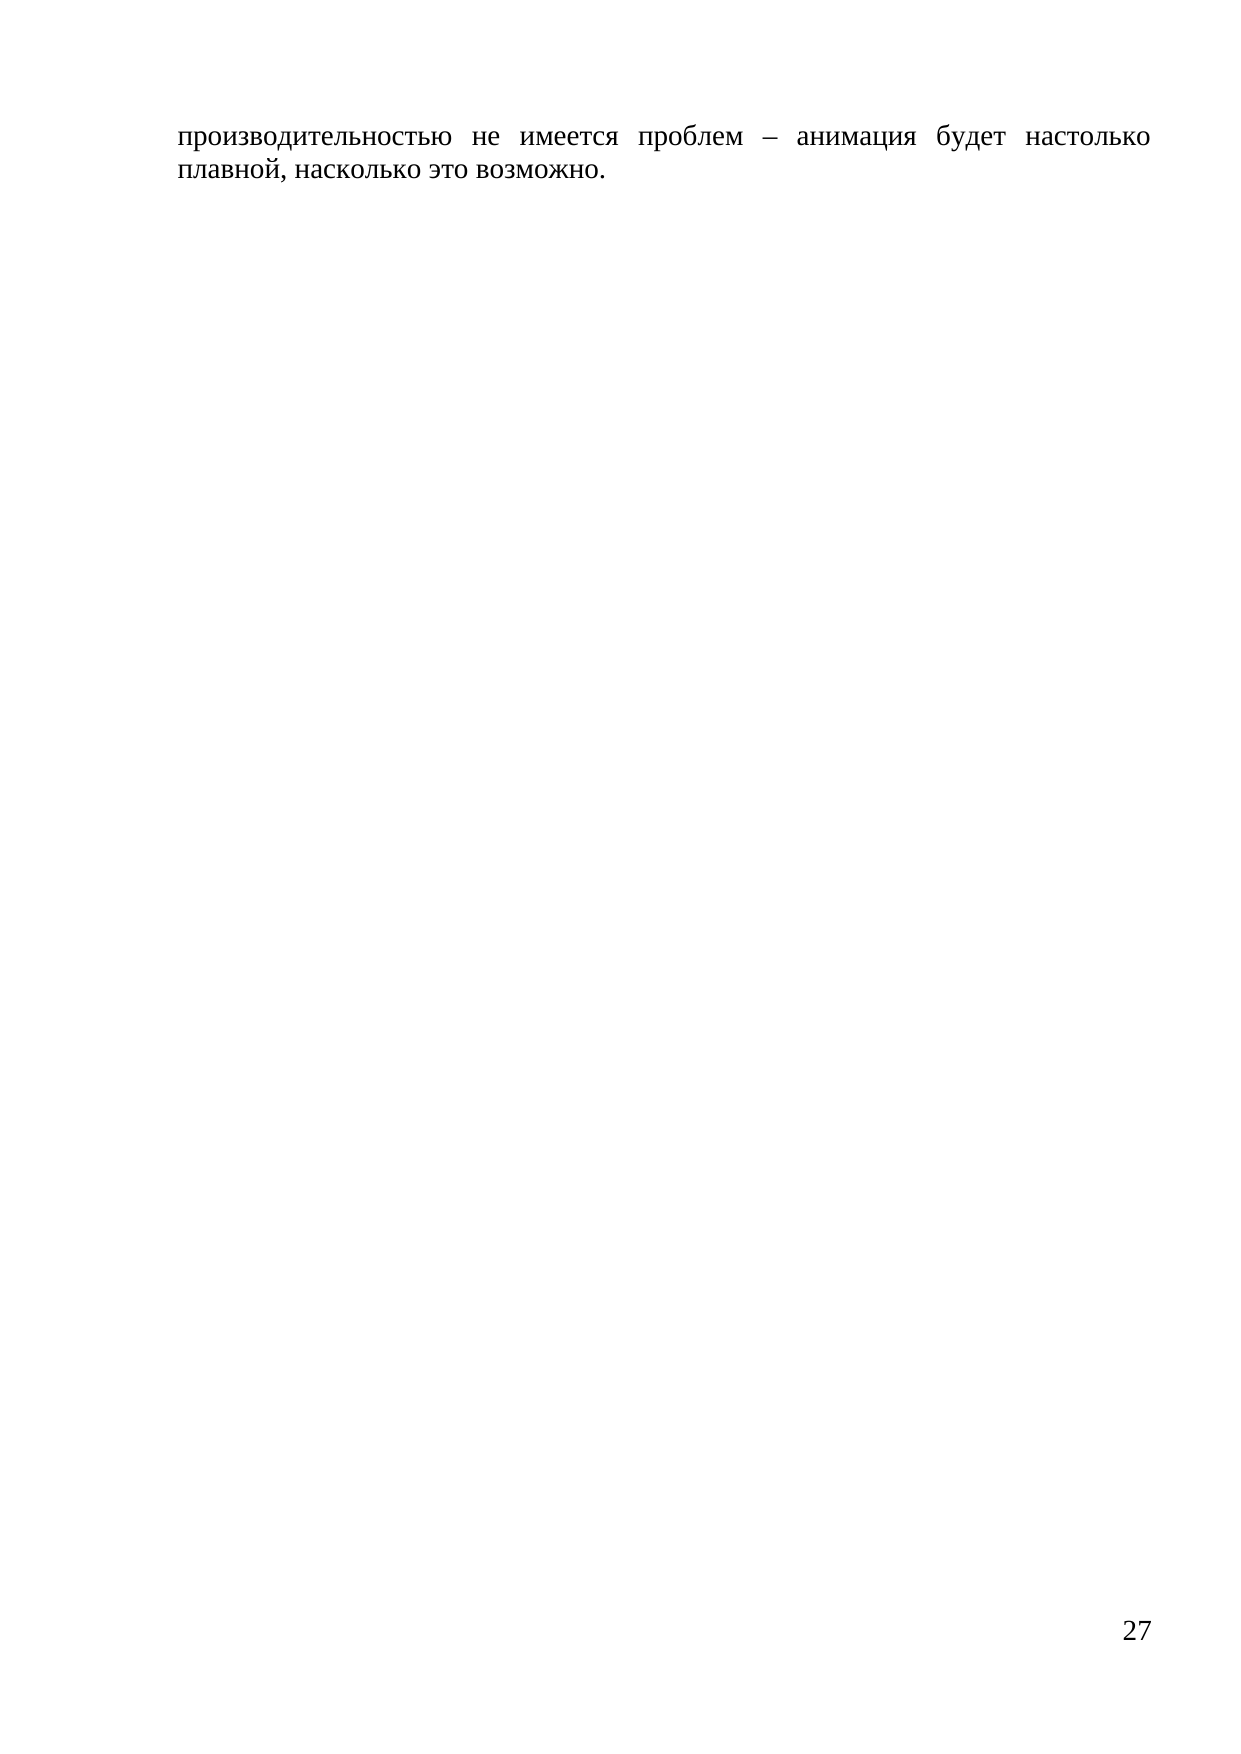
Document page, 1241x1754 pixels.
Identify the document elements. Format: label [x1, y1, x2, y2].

text [177, 118, 1152, 185]
